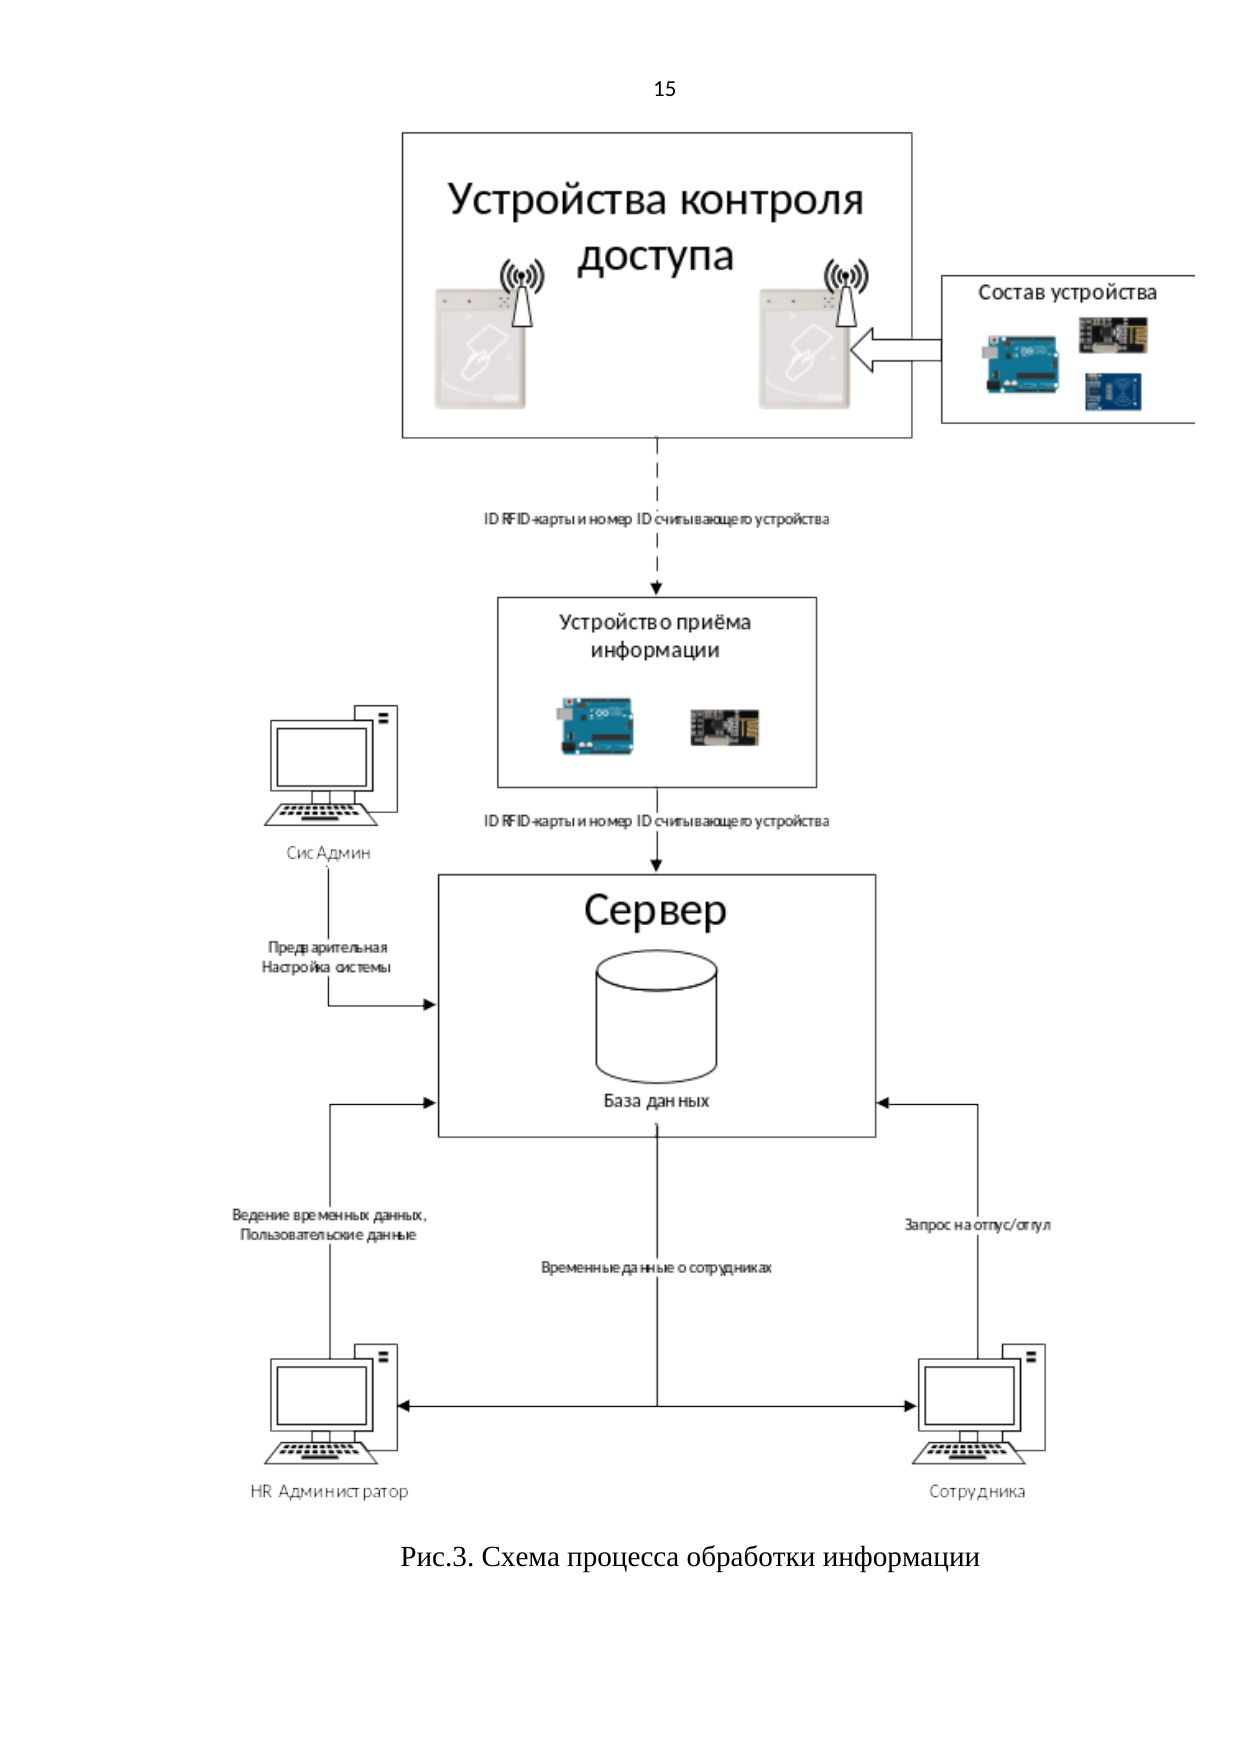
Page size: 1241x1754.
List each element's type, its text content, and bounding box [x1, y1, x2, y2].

text Рис.3. Схема процесса обработки информации [177, 1539, 1152, 1573]
